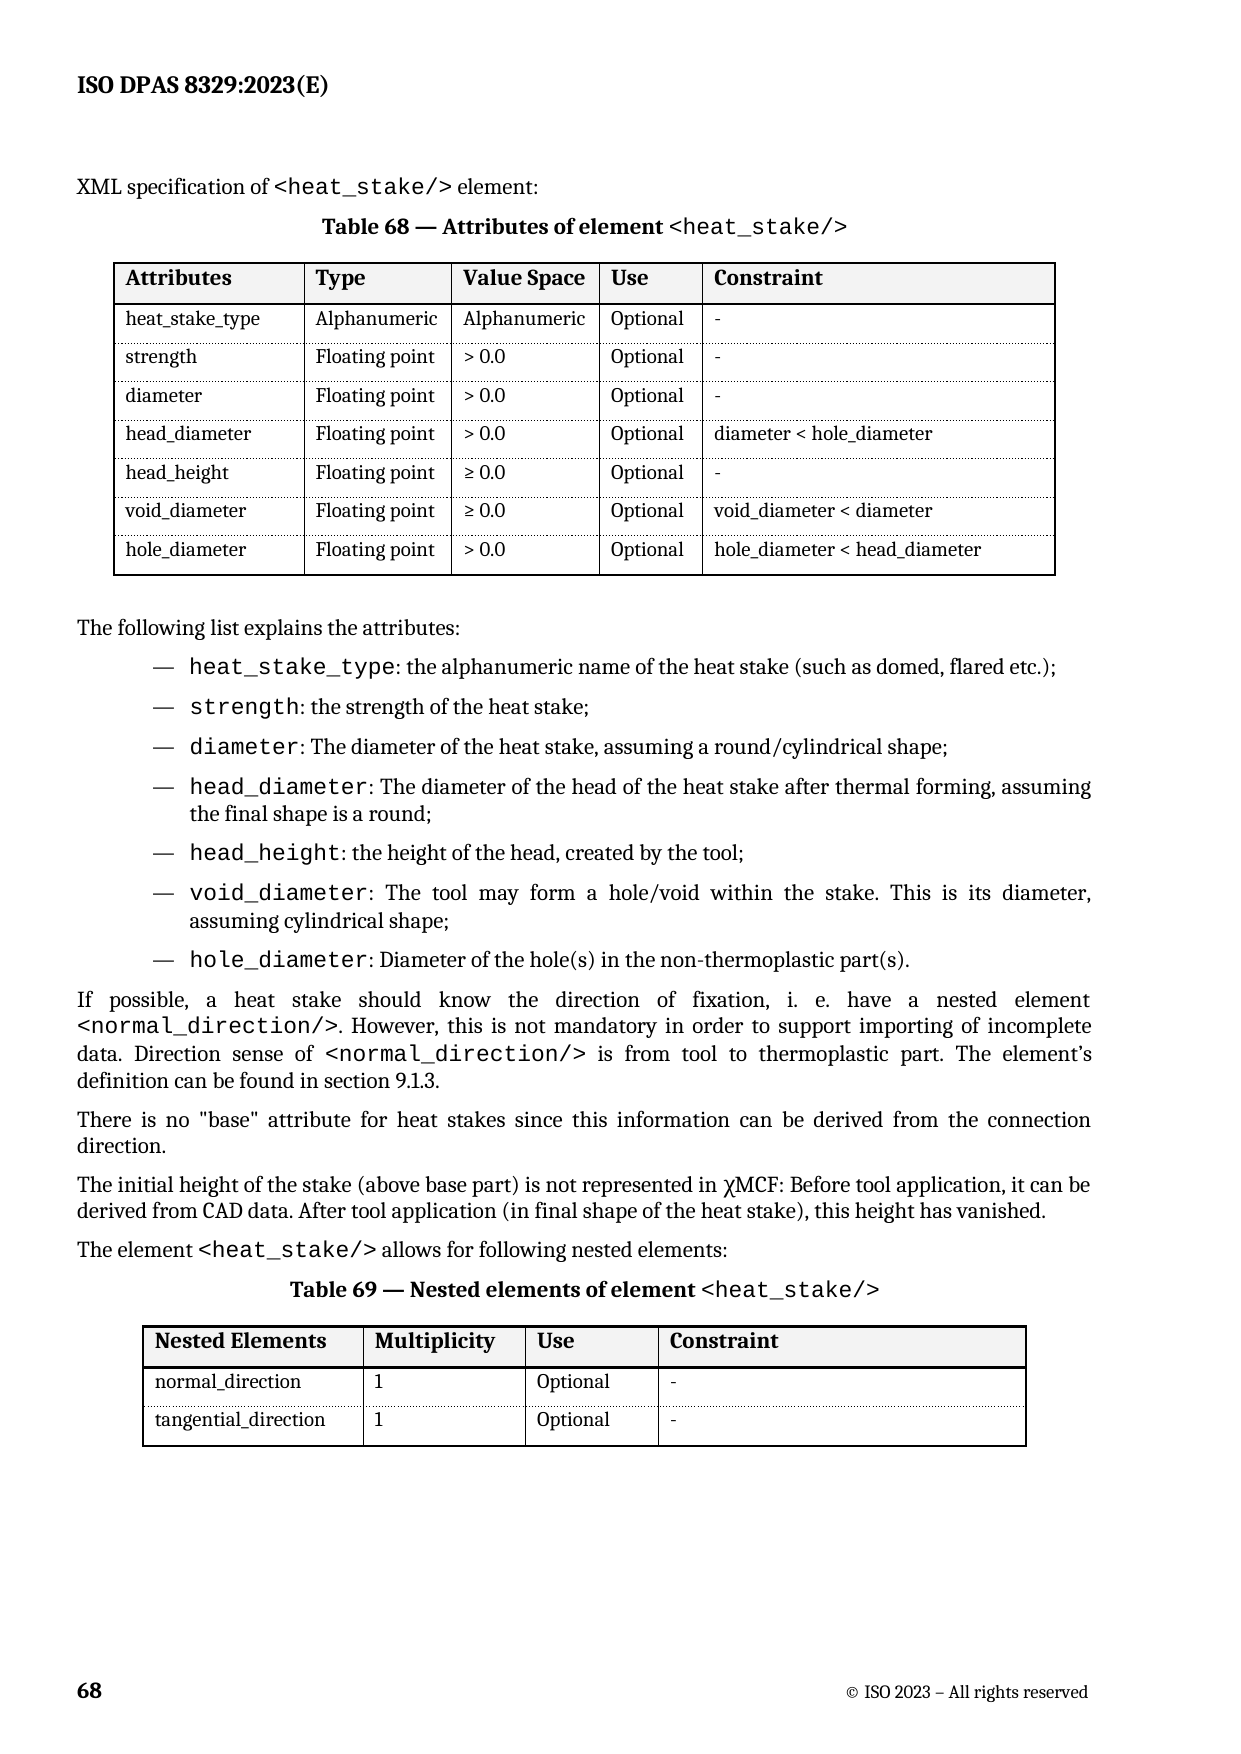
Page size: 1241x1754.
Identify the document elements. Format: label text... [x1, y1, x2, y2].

list head_diameter: The diameter of the head of the heat stake after thermal forming, assuming the final shape is a round; [152, 774, 1092, 828]
list head_height: the height of the head, created by the tool; [152, 840, 1092, 868]
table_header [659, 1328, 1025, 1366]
text There is no "base" attribute for heat stakes since this information can be derived from the connection direction. [77, 1107, 1092, 1159]
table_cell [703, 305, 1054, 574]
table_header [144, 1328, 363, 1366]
text The element <heat_stake/> allows for following nested elements: [77, 1237, 1092, 1264]
text Table 68 — Attributes of element <heat_stake/> [77, 214, 1092, 241]
list diameter: The diameter of the heat stake, assuming a round/cylindrical shape; [152, 734, 1092, 761]
text If possible, a heat stake should know the direction of fixation, i. e. have a nested element <normal_direction/>. However, this is not mandatory in order to support importing of incomplete data. Direction sense of <normal_direction/> is from tool to thermoplastic part. The element’s definition can be found in section 9.1.3. [77, 986, 1092, 1094]
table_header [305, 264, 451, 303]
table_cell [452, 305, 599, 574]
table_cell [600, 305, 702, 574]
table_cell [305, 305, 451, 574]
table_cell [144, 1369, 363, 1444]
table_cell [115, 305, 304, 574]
text XML specification of <heat_stake/> element: [77, 174, 1092, 201]
list heat_stake_type: the alphanumeric name of the heat stake (such as domed, flared etc.); [152, 654, 1092, 681]
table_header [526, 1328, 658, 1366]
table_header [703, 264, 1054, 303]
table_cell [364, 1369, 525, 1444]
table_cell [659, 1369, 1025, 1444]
list strength: the strength of the heat stake; [152, 694, 1092, 721]
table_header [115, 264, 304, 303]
text The initial height of the stake (above base part) is not represented in χMCF: Before tool application, it can be derived from CAD data. After tool application (in final shape of the heat stake), this height has vanished. [77, 1172, 1092, 1224]
list hole_diameter: Diameter of the hole(s) in the non-thermoplastic part(s). [152, 946, 1092, 974]
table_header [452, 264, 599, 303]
text Table 69 — Nested elements of element <heat_stake/> [77, 1277, 1092, 1304]
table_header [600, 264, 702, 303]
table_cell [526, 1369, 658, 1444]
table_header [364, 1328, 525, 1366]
text The following list explains the attributes: [77, 615, 1092, 641]
list void_diameter: The tool may form a hole/void within the stake. This is its diameter, assuming cylindrical shape; [152, 880, 1092, 934]
